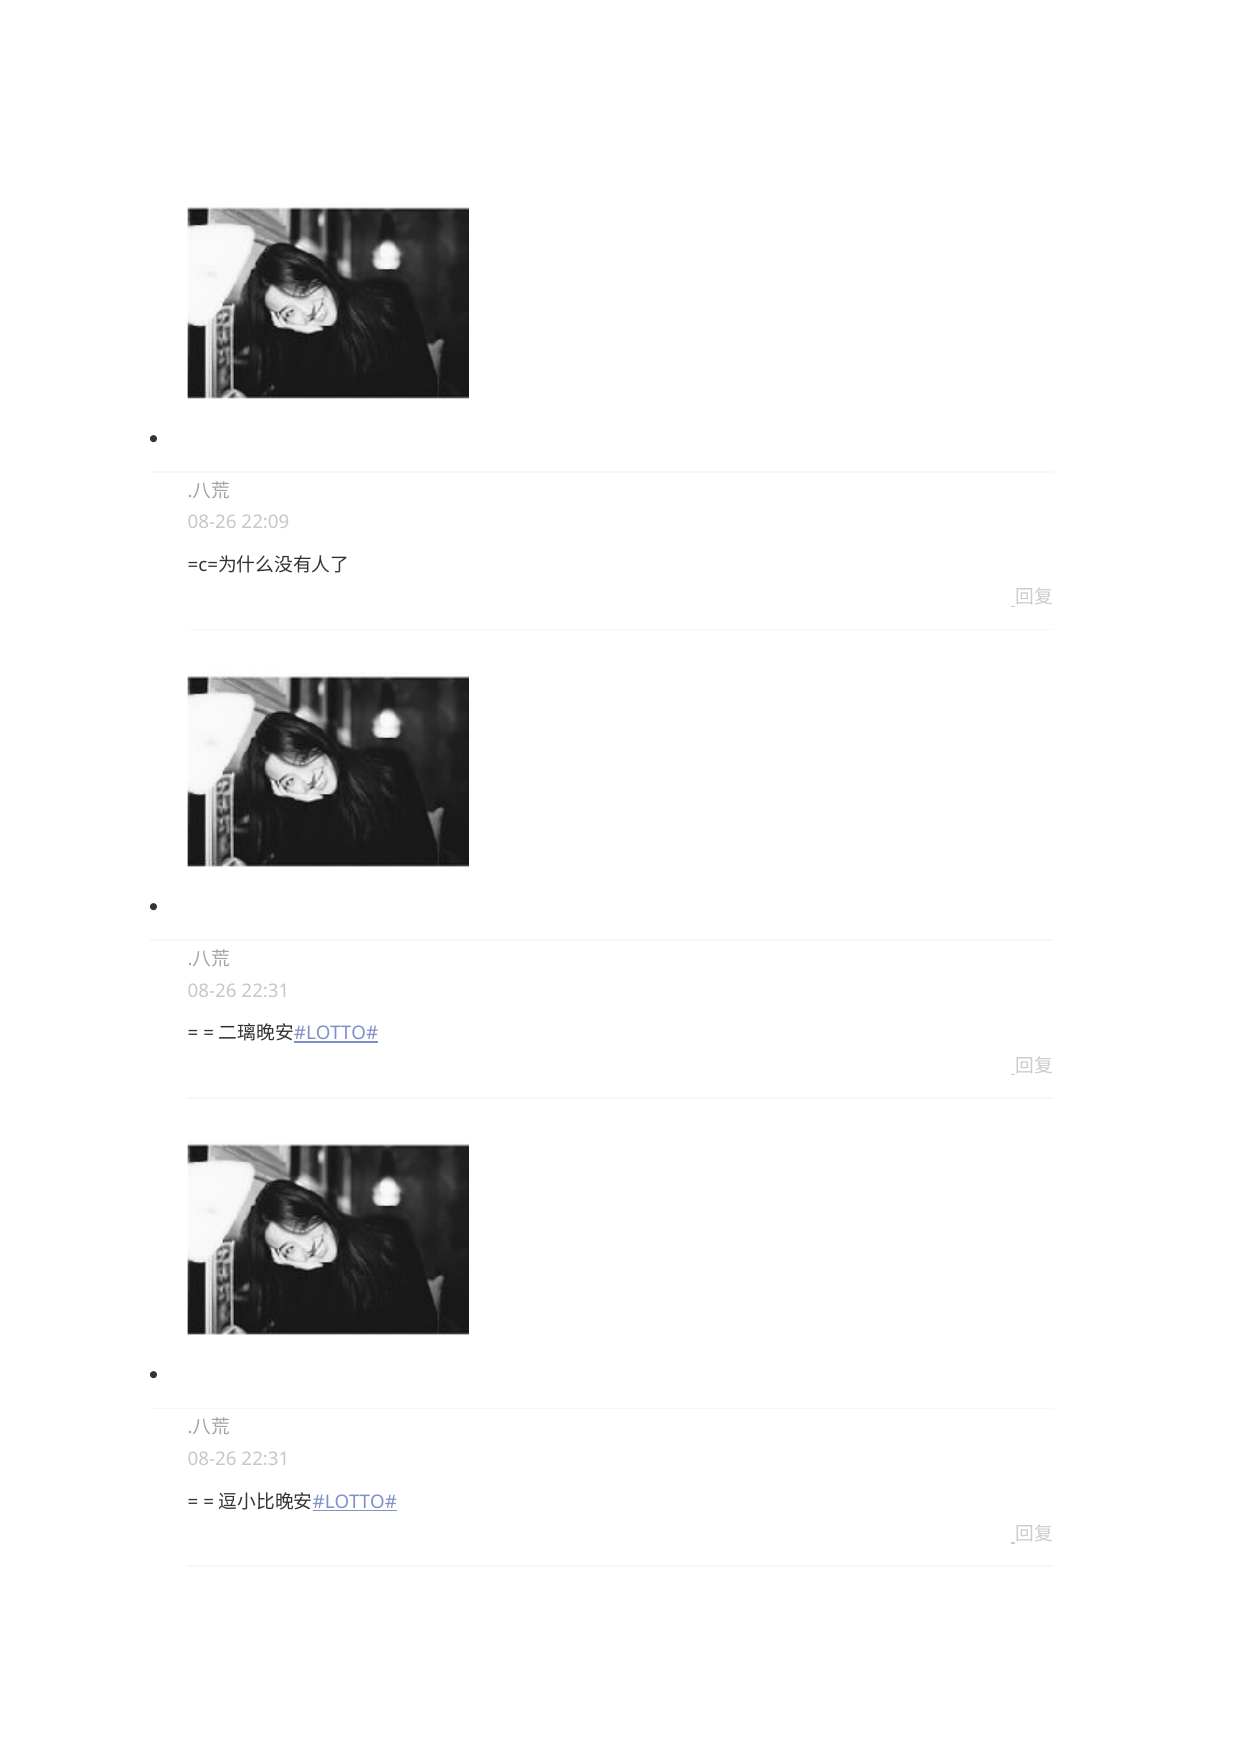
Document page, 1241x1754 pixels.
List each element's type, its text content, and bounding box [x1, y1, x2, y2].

text .八荒 [187, 1409, 1053, 1442]
picture [187, 630, 469, 912]
text =c=为什么没有人了 [187, 547, 1053, 579]
text = = 二璃晚安#LOTTO# [187, 1015, 1053, 1048]
text .八荒 [187, 473, 1053, 505]
text = = 逗小比晚安#LOTTO# [187, 1484, 1053, 1516]
picture [187, 162, 469, 444]
text 08-26 22:31 [187, 1442, 1053, 1474]
text .八荒 [187, 941, 1053, 973]
text 回复 [187, 579, 1053, 630]
text 回复 [187, 1048, 1053, 1098]
picture [187, 1098, 469, 1380]
text 回复 [187, 1516, 1053, 1567]
text 08-26 22:31 [187, 973, 1053, 1006]
text 08-26 22:09 [187, 505, 1053, 538]
